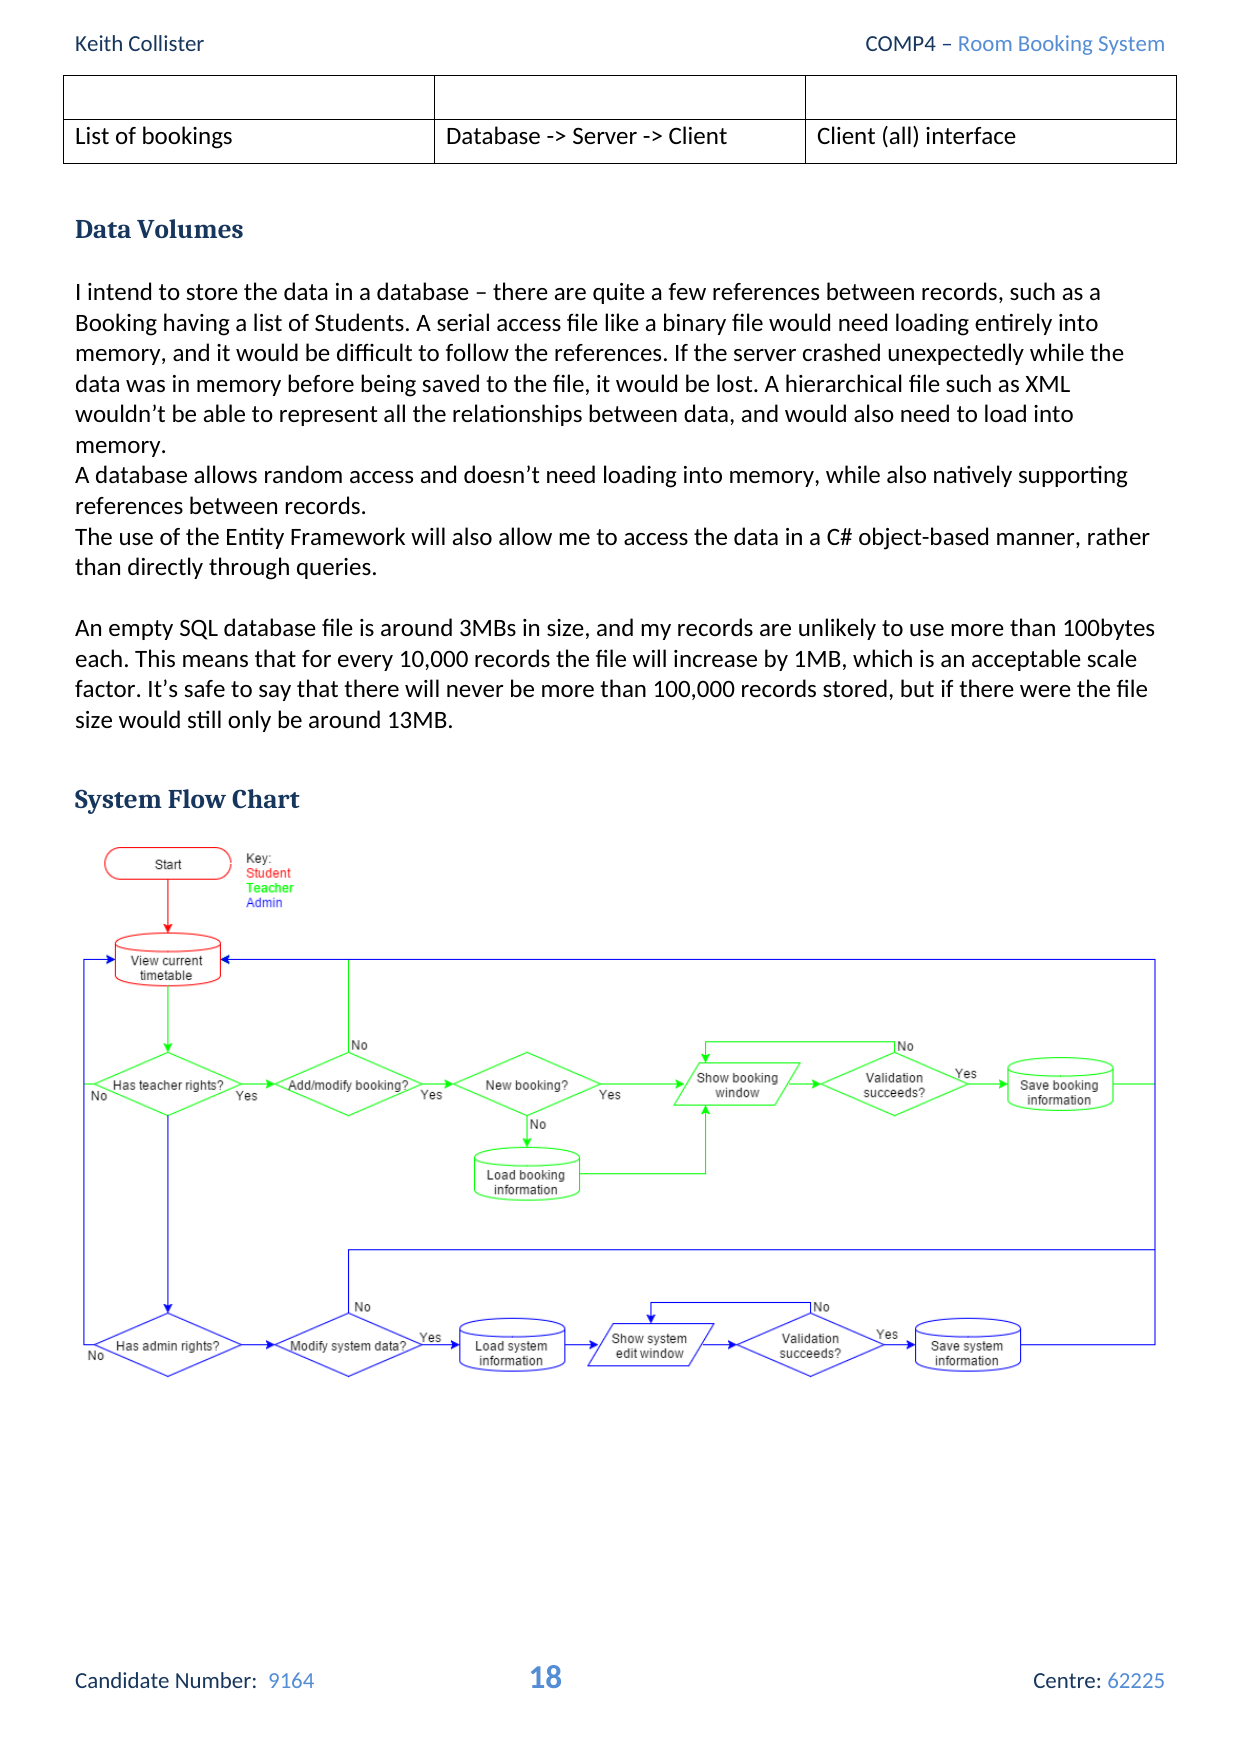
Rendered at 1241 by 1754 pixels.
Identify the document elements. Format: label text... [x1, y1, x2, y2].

subtitle Data Volumes [75, 214, 1165, 245]
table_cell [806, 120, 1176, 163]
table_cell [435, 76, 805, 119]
picture [75, 846, 1165, 1378]
text I intend to store the data in a database – there are quite a few references between records, such as a Booking having a list of Students. A serial access file like a binary file would need loading entirely into memory, and it would be difficult to follow the references. If the server crashed unexpectedly while the data was in memory before being saved to the file, it would be lost. A hierarchical file such as XML wouldn’t be able to represent all the relationships between data, and would also need to load into memory. A database allows random access and doesn’t need loading into memory, while also natively supporting references between records. The use of the Entity Framework will also allow me to access the data in a C# object-based manner, rather than directly through queries. An empty SQL database file is around 3MBs in size, and my records are unlikely to use more than 100bytes each. This means that for every 10,000 records the file will increase by 1MB, which is an acceptable scale factor. It’s safe to say that there will never be more than 100,000 records stored, but if there were the file size would still only be around 13MB. [75, 276, 1165, 734]
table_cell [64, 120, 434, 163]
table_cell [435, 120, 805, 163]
subtitle System Flow Chart [75, 784, 1165, 815]
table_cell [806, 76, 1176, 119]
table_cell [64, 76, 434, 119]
